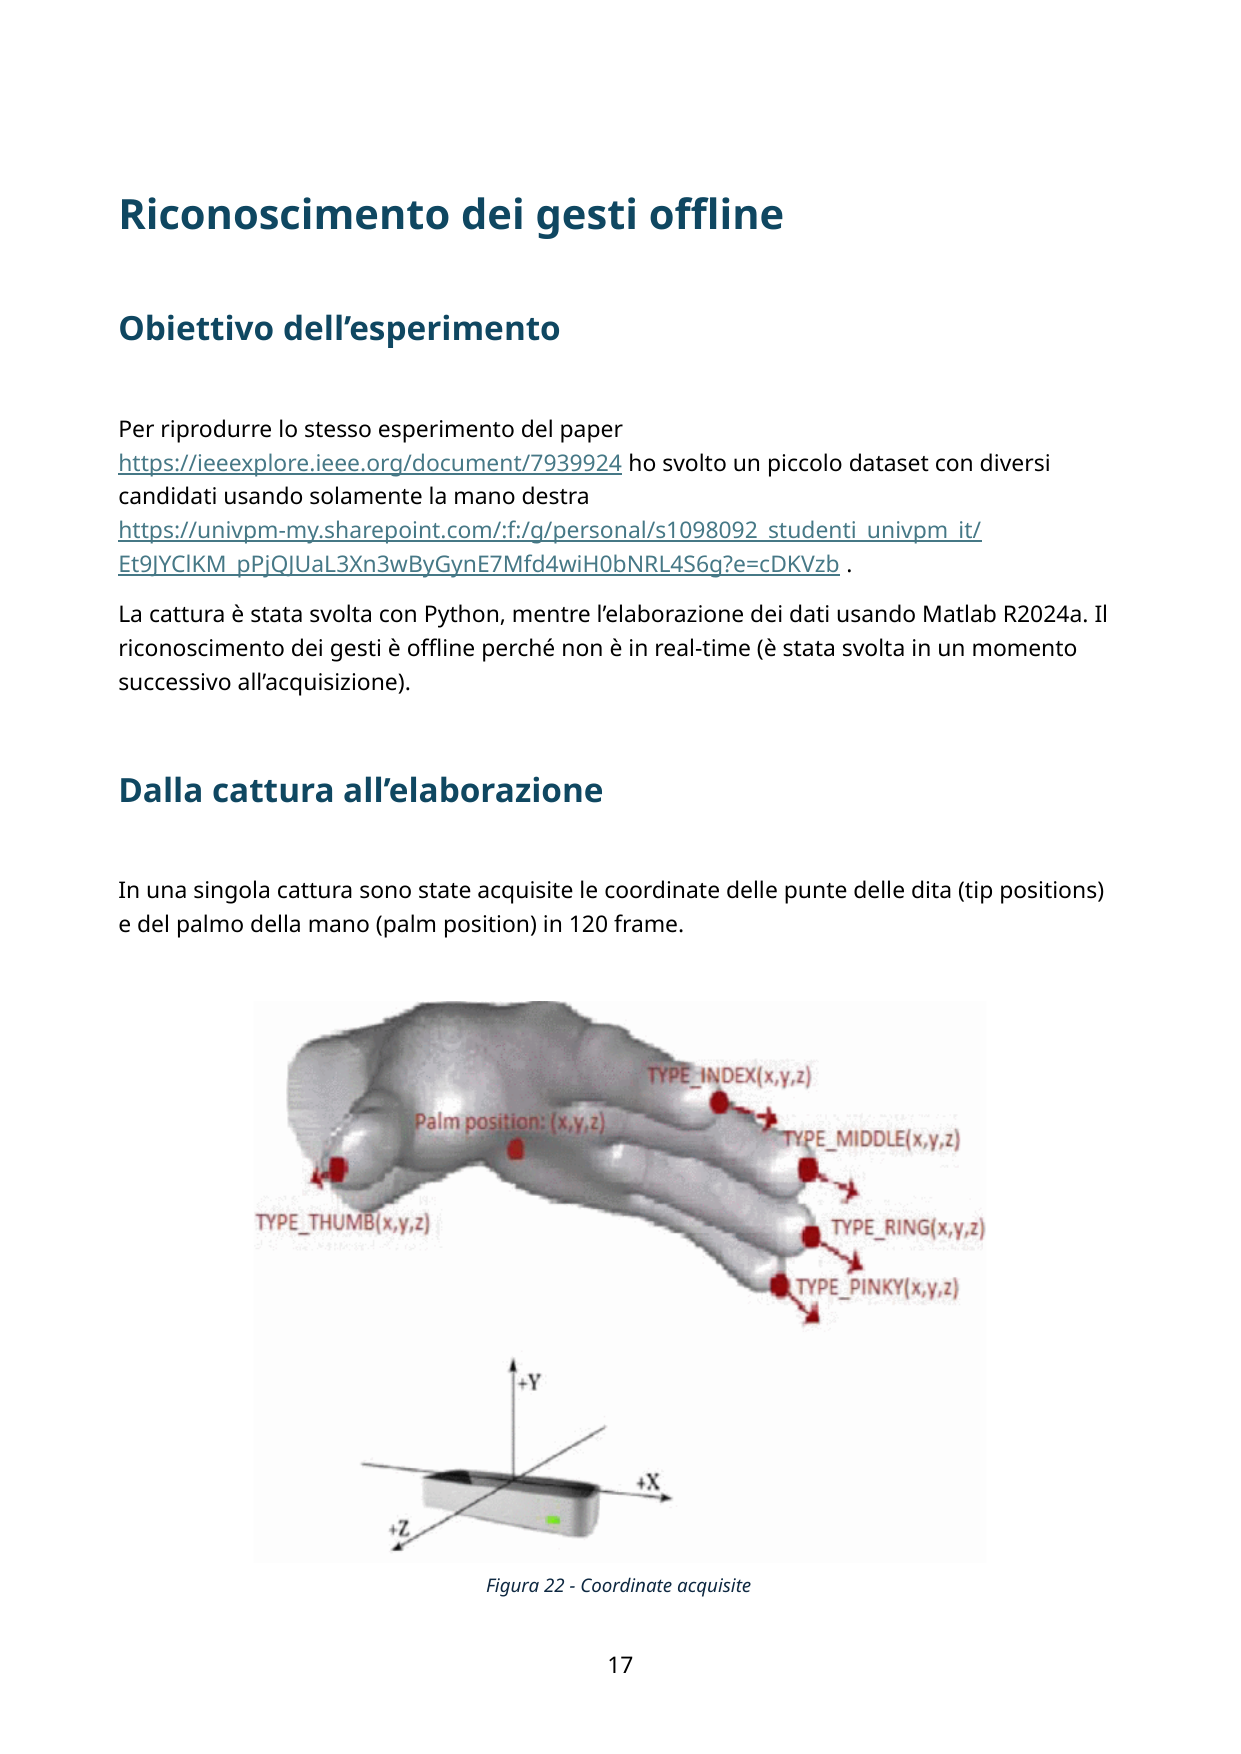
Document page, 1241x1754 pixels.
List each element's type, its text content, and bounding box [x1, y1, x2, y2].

subtitle Riconoscimento dei gesti offline [118, 185, 1122, 242]
text La cattura è stata svolta con Python, mentre l’elaborazione dei dati usando Matlab R2024a. Il riconoscimento dei gesti è offline perché non è in real-time (è stata svolta in un momento successivo all’acquisizione). [118, 598, 1122, 697]
text In una singola cattura sono state acquisite le coordinate delle punte delle dita (tip positions) e del palmo della mano (palm position) in 120 frame. [118, 874, 1122, 939]
subtitle Obiettivo dell’esperimento [118, 305, 1122, 351]
text Per riprodurre lo stesso esperimento del paper https://ieeexplore.ieee.org/document/7939924 ho svolto un piccolo dataset con diversi candidati usando solamente la mano destra https://univpm-my.sharepoint.com/:f:/g/personal/s1098092_studenti_univpm_it/Et9JYClKM_pPjQJUaL3Xn3wByGynE7Mfd4wiH0bNRL4S6g?e=cDKVzb . [118, 413, 1122, 579]
picture [253, 1001, 987, 1563]
subtitle Dalla cattura all’elaborazione [118, 767, 1122, 812]
